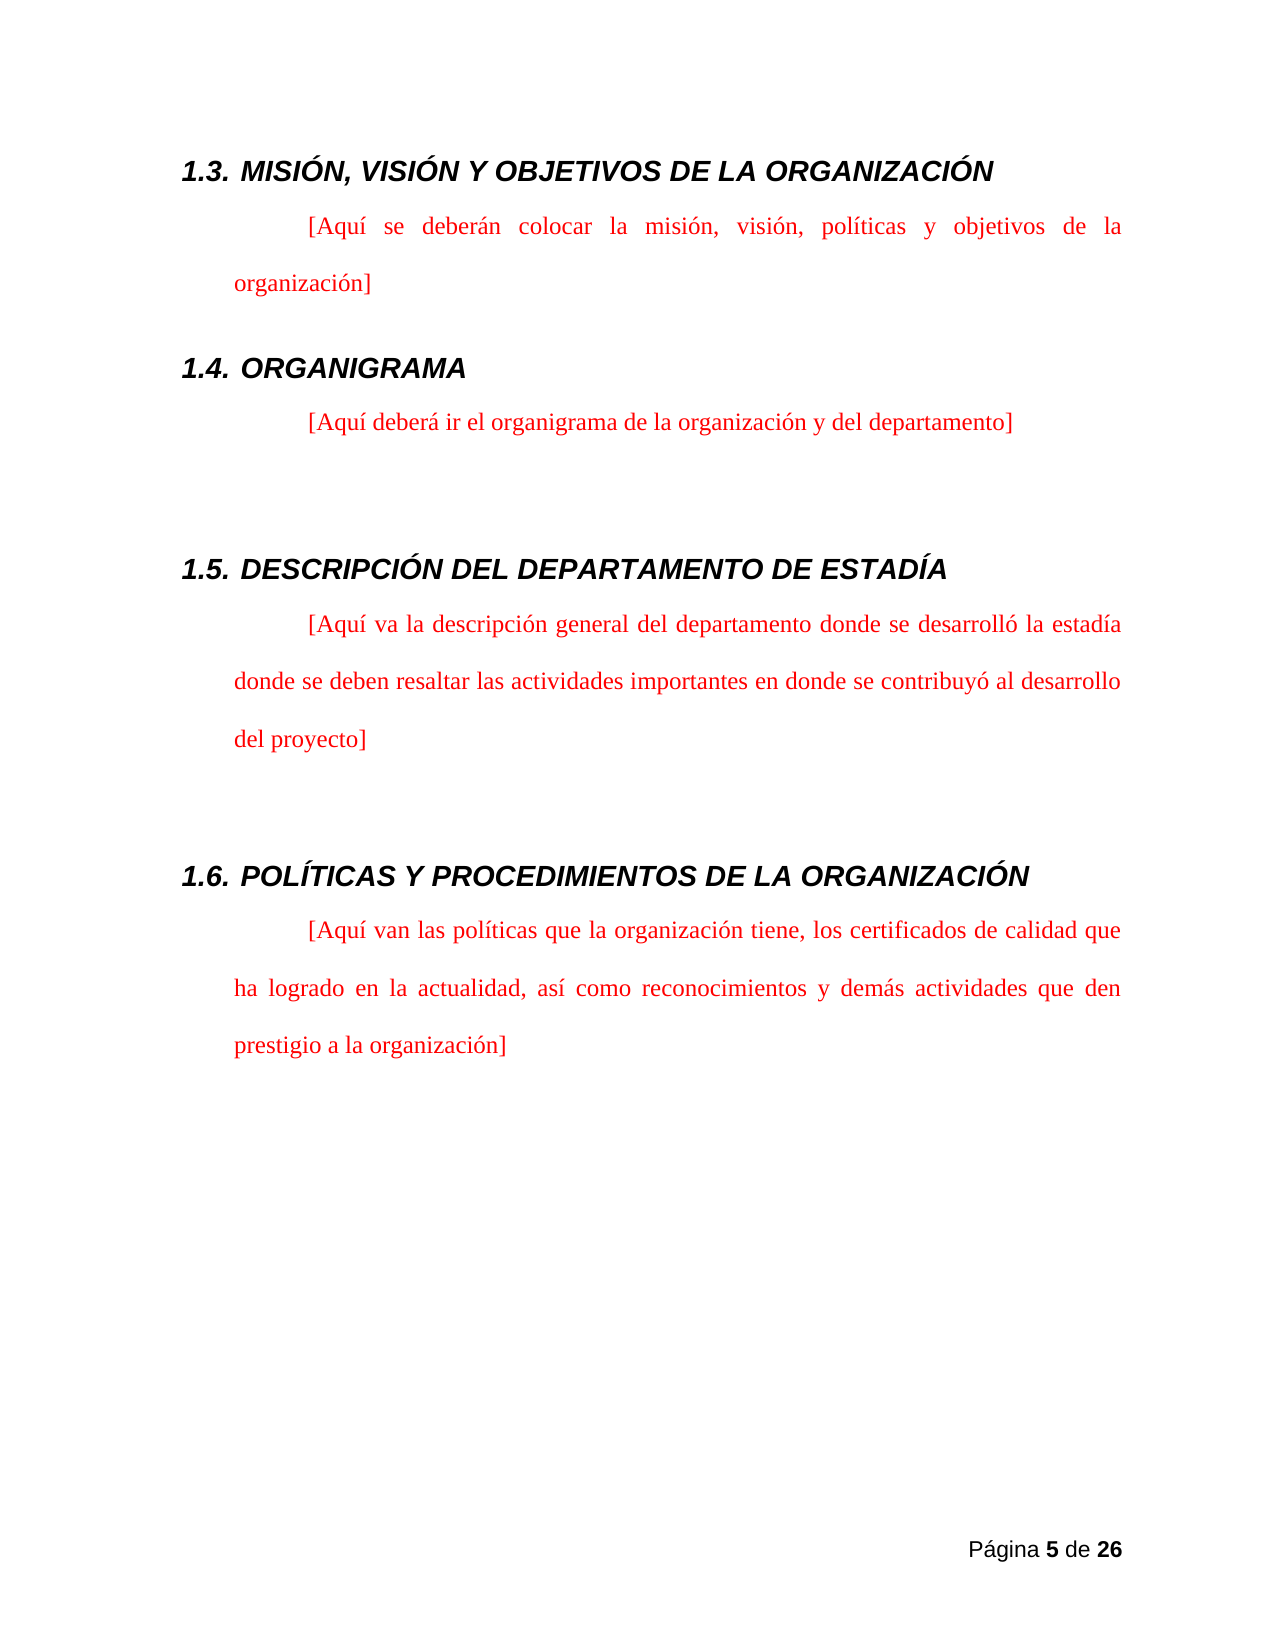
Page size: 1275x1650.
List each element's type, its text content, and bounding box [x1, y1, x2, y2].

subtitle POLÍTICAS Y PROCEDIMIENTOS DE LA ORGANIZACIÓN [181, 859, 1122, 893]
text [Aquí deberá ir el organigrama de la organización y del departamento] [234, 407, 1122, 436]
subtitle MISIÓN, VISIÓN Y OBJETIVOS DE LA ORGANIZACIÓN [181, 154, 1122, 188]
text [Aquí van las políticas que la organización tiene, los certificados de calidad que ha logrado en la actualidad, así como reconocimientos y demás actividades que den prestigio a la organización] [234, 916, 1122, 1059]
text [Aquí va la descripción general del departamento donde se desarrolló la estadía donde se deben resaltar las actividades importantes en donde se contribuyó al desarrollo del proyecto] [234, 609, 1122, 753]
subtitle DESCRIPCIÓN DEL DEPARTAMENTO DE ESTADÍA [181, 552, 1122, 586]
text [Aquí se deberán colocar la misión, visión, políticas y objetivos de la organización] [234, 211, 1122, 297]
subtitle ORGANIGRAMA [181, 351, 1122, 384]
